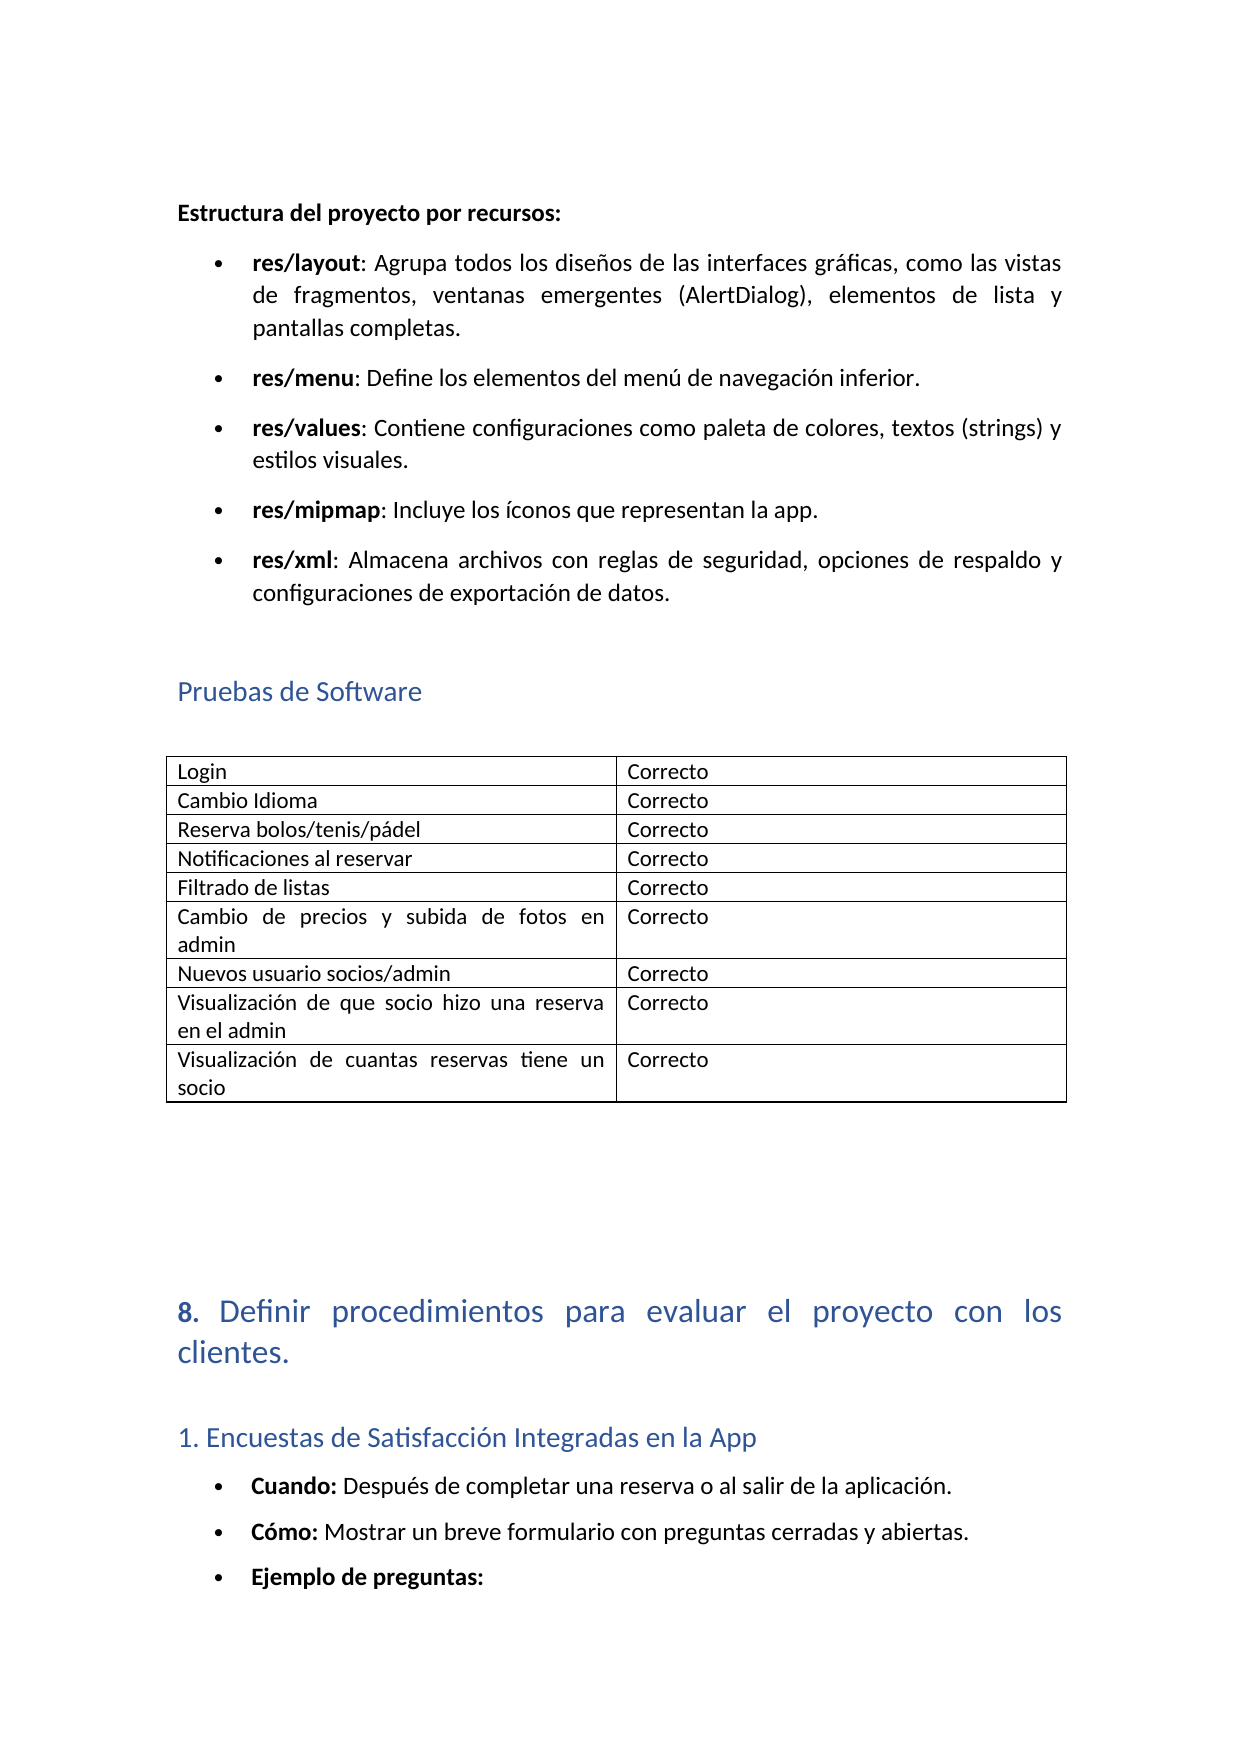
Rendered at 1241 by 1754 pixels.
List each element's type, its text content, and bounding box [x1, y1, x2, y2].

table_cell Filtrado de listas [167, 873, 616, 901]
list res/values: Contiene configuraciones como paleta de colores, textos (strings) y estilos visuales. [215, 412, 1063, 475]
table_cell Correcto [617, 988, 1066, 1044]
table_cell Correcto [617, 786, 1066, 814]
subtitle 8. Definir procedimientos para evaluar el proyecto con los clientes. [177, 1290, 1063, 1371]
list res/mipmap: Incluye los íconos que representan la app. [215, 494, 1063, 525]
list res/menu: Define los elementos del menú de navegación inferior. [215, 362, 1063, 393]
subtitle 1. Encuestas de Satisfacción Integradas en la App [177, 1419, 1063, 1454]
list res/layout: Agrupa todos los diseños de las interfaces gráficas, como las vistas de fragmentos, ventanas emergentes (AlertDialog), elementos de lista y pantallas completas. [215, 247, 1063, 343]
table_cell Reserva bolos/tenis/pádel [167, 815, 616, 843]
table_cell Correcto [617, 902, 1066, 958]
table_cell Cambio de precios y subida de fotos en admin [167, 902, 616, 958]
table_cell Cambio Idioma [167, 786, 616, 814]
subtitle Pruebas de Software [177, 673, 1063, 709]
text Estructura del proyecto por recursos: [177, 197, 1063, 228]
table_cell Correcto [617, 1045, 1066, 1101]
table_cell Visualización de cuantas reservas tiene un socio [167, 1045, 616, 1101]
list Cómo: Mostrar un breve formulario con preguntas cerradas y abiertas. [215, 1516, 1063, 1546]
table_header Correcto [617, 757, 1066, 785]
table_cell Nuevos usuario socios/admin [167, 959, 616, 987]
table_cell Correcto [617, 815, 1066, 843]
list Cuando: Después de completar una reserva o al salir de la aplicación. [215, 1470, 1063, 1500]
table_cell Notificaciones al reservar [167, 844, 616, 872]
list Ejemplo de preguntas: [215, 1561, 1063, 1592]
table_cell Correcto [617, 959, 1066, 987]
table_header Login [167, 757, 616, 785]
list res/xml: Almacena archivos con reglas de seguridad, opciones de respaldo y configuraciones de exportación de datos. [215, 544, 1063, 607]
table_cell Correcto [617, 873, 1066, 901]
table_cell Visualización de que socio hizo una reserva en el admin [167, 988, 616, 1044]
table_cell Correcto [617, 844, 1066, 872]
